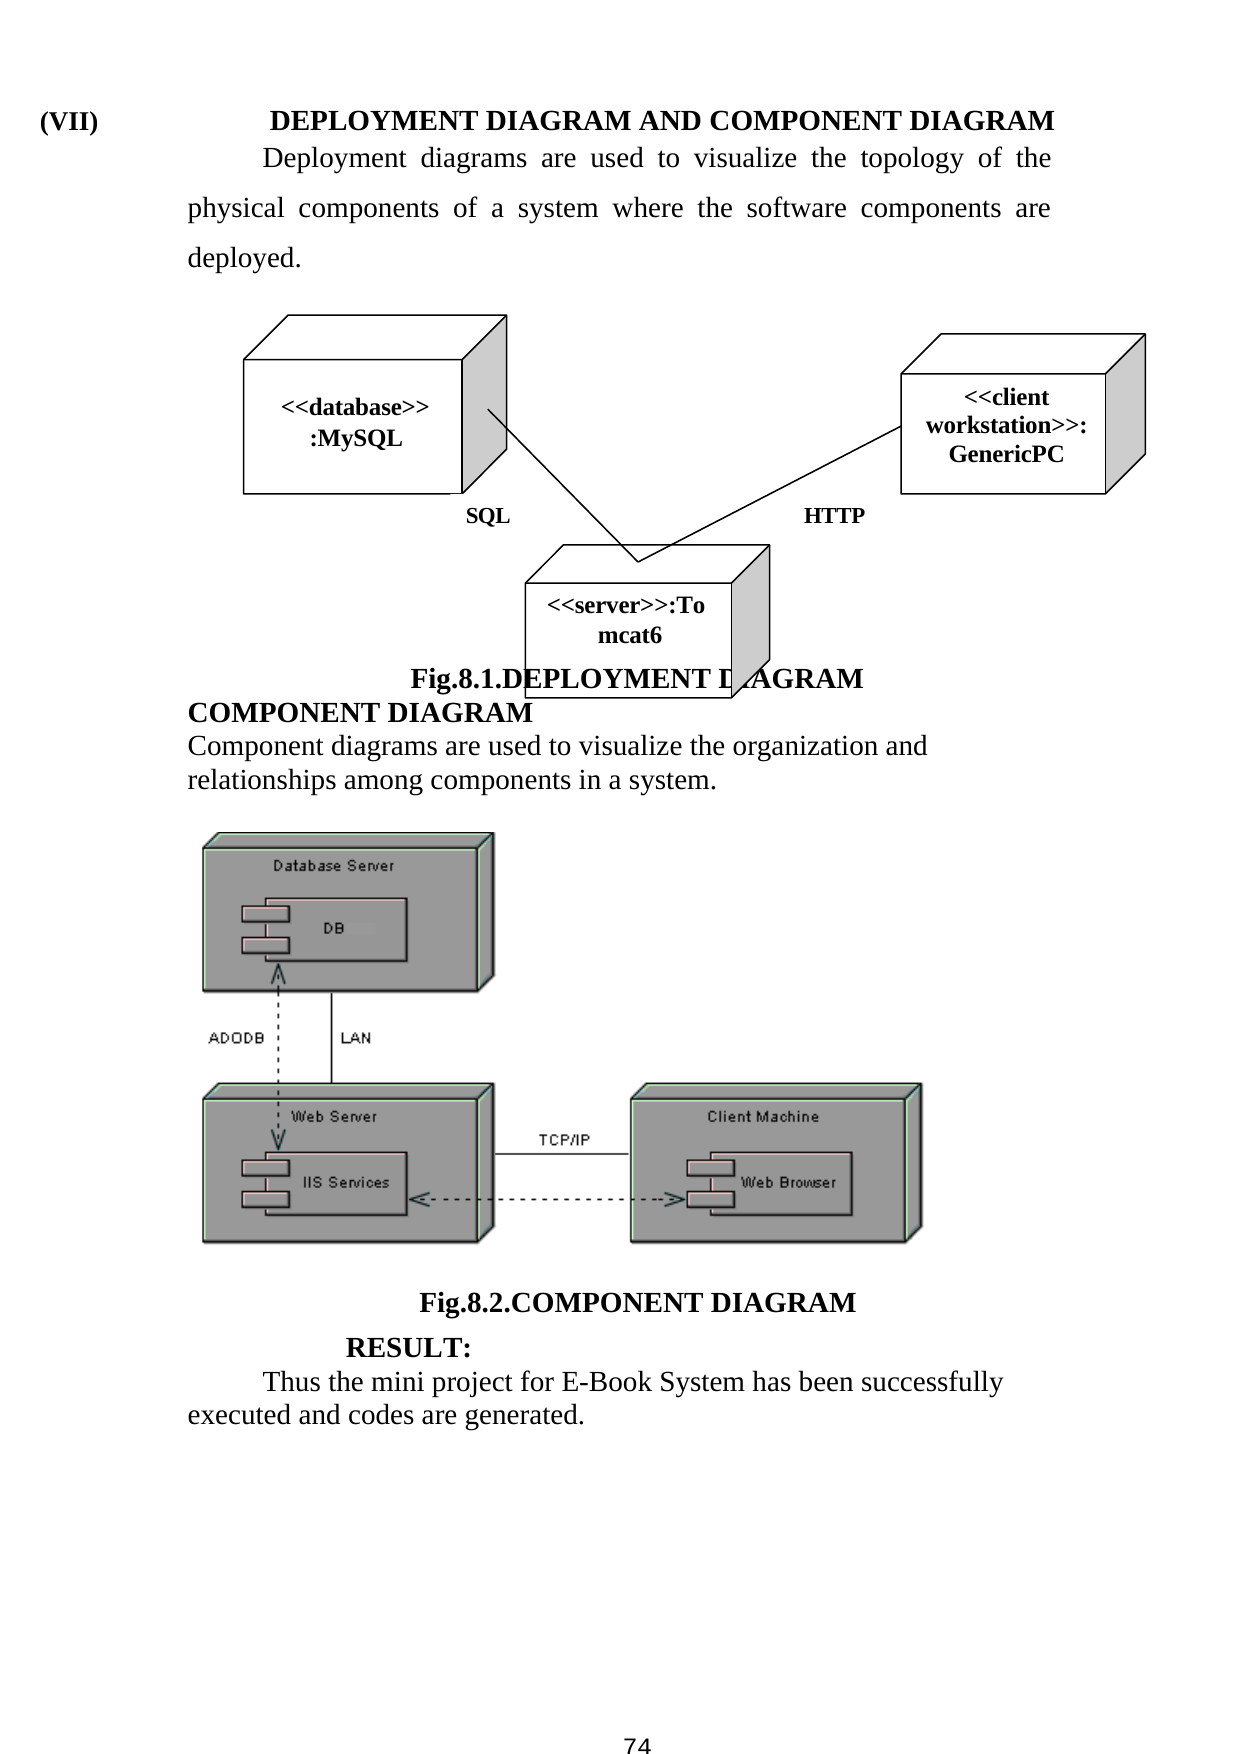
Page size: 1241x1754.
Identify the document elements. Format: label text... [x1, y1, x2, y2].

text Thus the mini project for E-Book System has been successfully executed and codes are generated. [187, 1364, 1046, 1431]
text Deployment diagrams are used to visualize the topology of the physical components of a system where the software components are deployed. [187, 140, 1052, 274]
text Component diagrams are used to visualize the organization and relationships among components in a system. [187, 728, 1057, 796]
text Fig.8.2.COMPONENT DIAGRAM [419, 859, 1196, 1319]
text Fig.8.1.DEPLOYMENT DIAGRAM COMPONENT DIAGRAM [187, 661, 1012, 728]
list DEPLOYMENT DIAGRAM AND COMPONENT DIAGRAM [39, 103, 1196, 136]
picture [201, 832, 925, 1246]
subtitle RESULT: [187, 1330, 1196, 1364]
